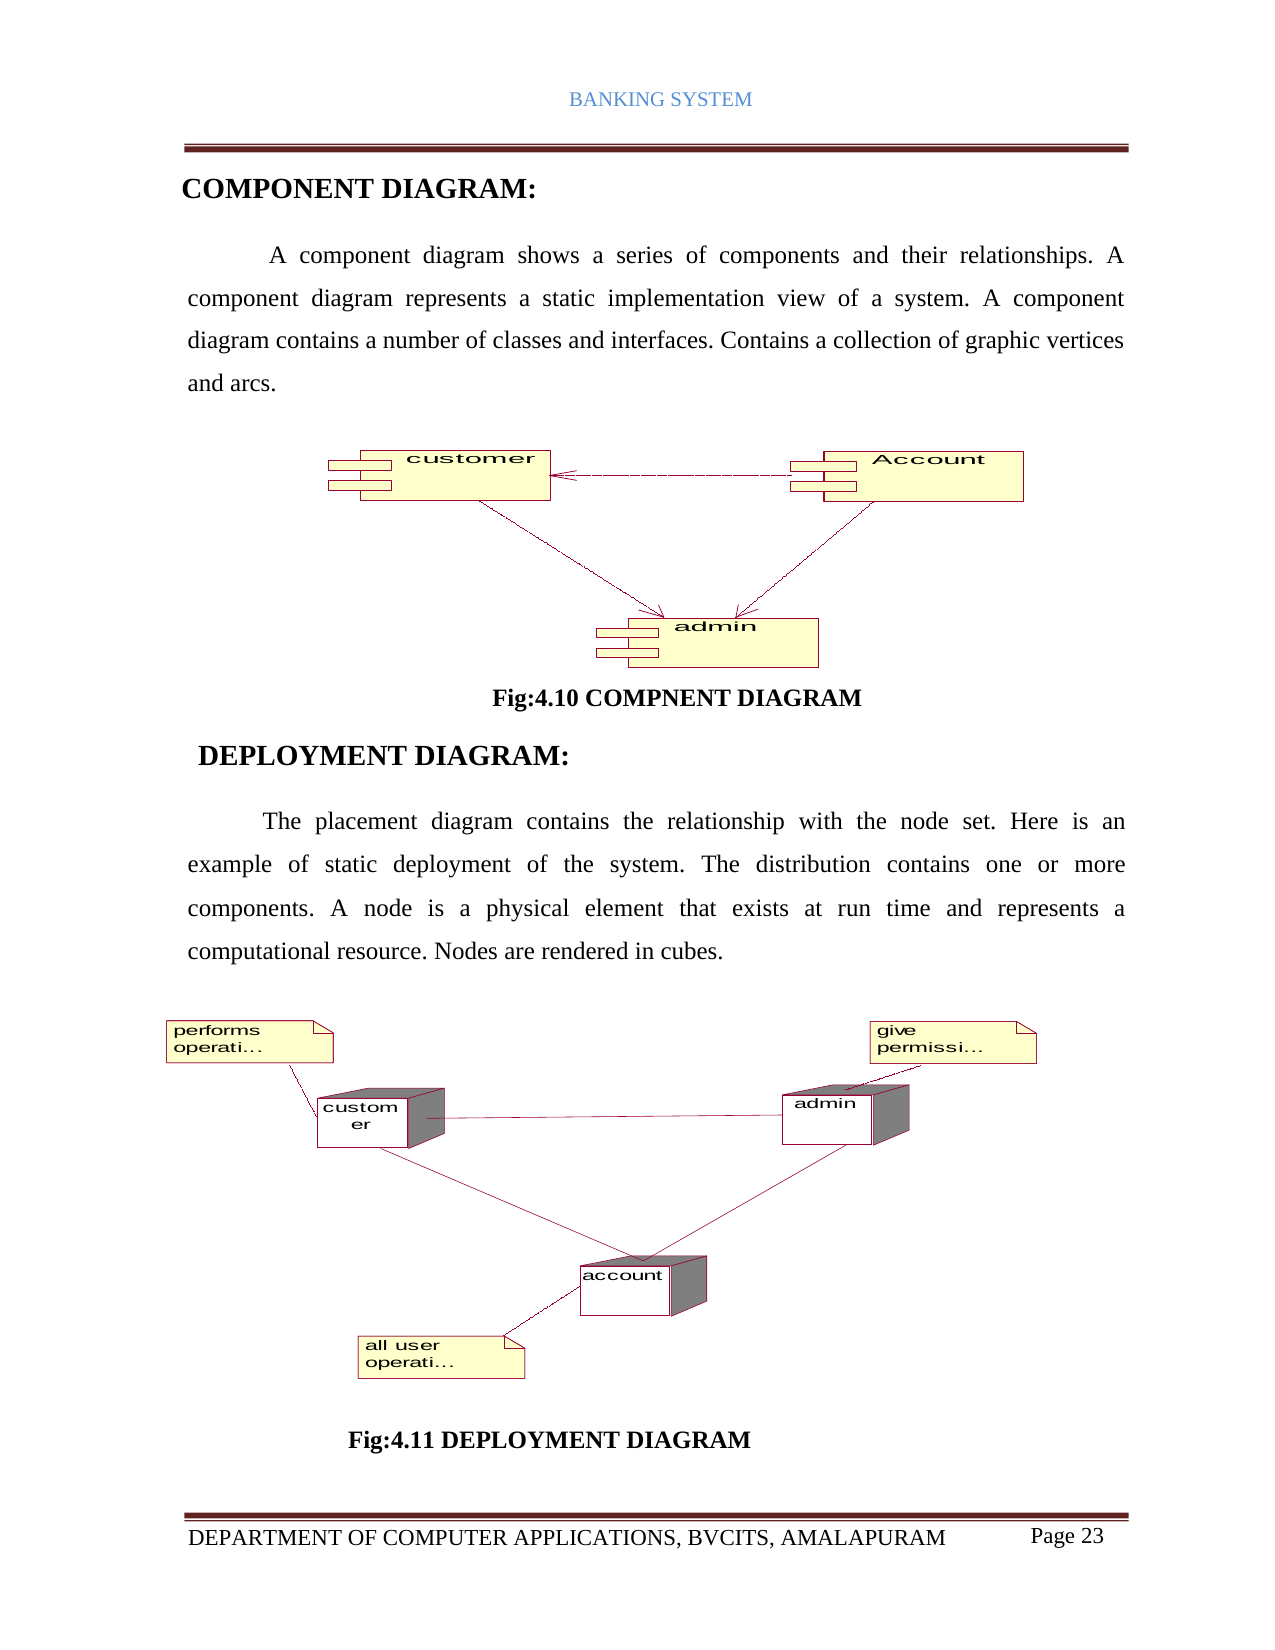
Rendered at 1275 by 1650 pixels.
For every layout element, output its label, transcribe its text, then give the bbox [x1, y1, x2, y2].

text Fig:4.11 DEPLOYMENT DIAGRAM [123, 1426, 1231, 1454]
text The placement diagram contains the relationship with the node set. Here is an example of static deployment of the system. The distribution contains one or more components. A node is a physical element that exists at run time and represents a computational resource. Nodes are rendered in cubes. [187, 806, 1126, 964]
subtitle DEPLOYMENT DIAGRAM: [198, 738, 1231, 772]
text Fig:4.10 COMPNENT DIAGRAM [123, 683, 1231, 712]
subtitle COMPONENT DIAGRAM: [123, 172, 1231, 205]
text A component diagram shows a series of components and their relationships. A component diagram represents a static implementation view of a system. A component diagram contains a number of classes and interfaces. Contains a collection of graphic vertices and arcs. [187, 240, 1124, 396]
